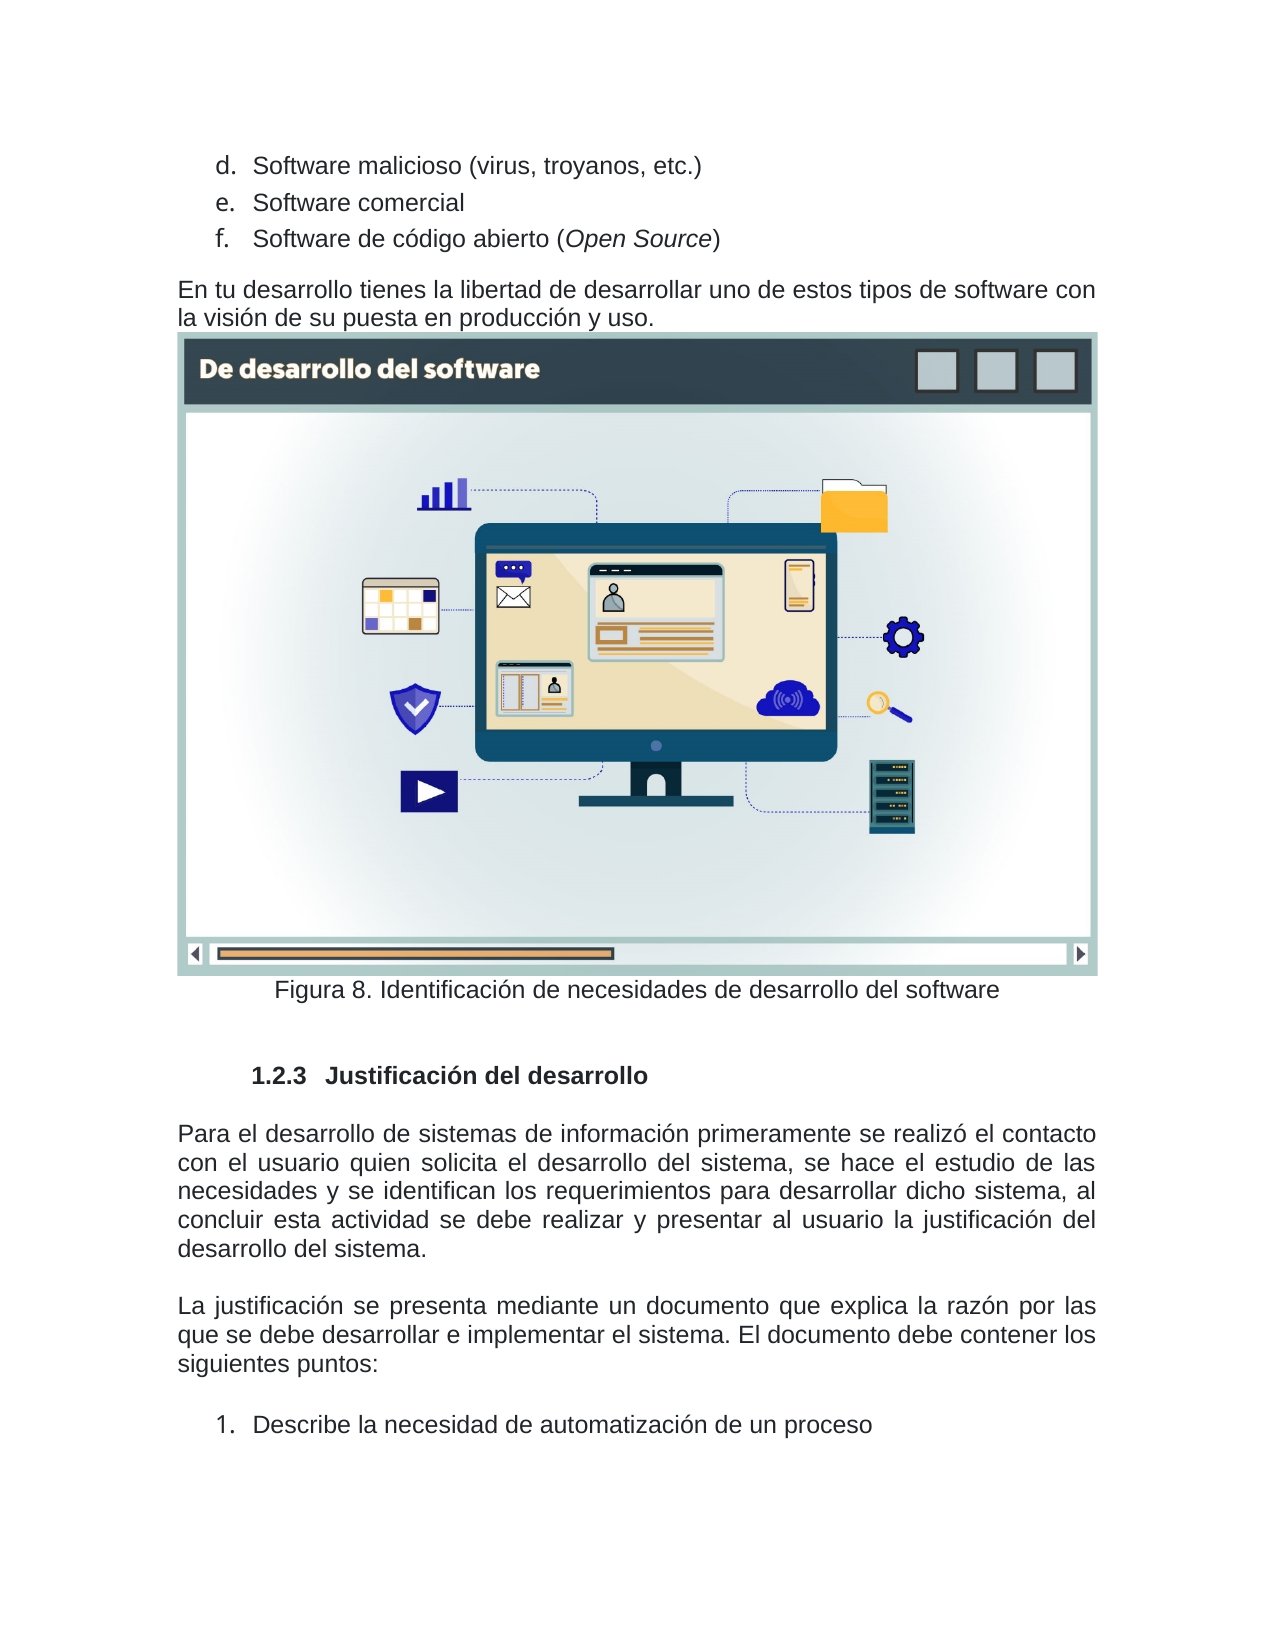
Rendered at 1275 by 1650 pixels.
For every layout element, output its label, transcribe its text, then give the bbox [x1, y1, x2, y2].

text 1.2.3 Justificación del desarrollo [251, 1061, 1098, 1090]
list Software malicioso (virus, troyanos, etc.) [215, 148, 1098, 182]
text Para el desarrollo de sistemas de información primeramente se realizó el contacto con el usuario quien solicita el desarrollo del sistema, se hace el estudio de las necesidades y se identifican los requerimientos para desarrollar dicho sistema, al concluir esta actividad se debe realizar y presentar al usuario la justificación del desarrollo del sistema. [177, 1119, 1098, 1263]
list Software de código abierto (Open Source) [215, 221, 1098, 255]
picture [177, 332, 1098, 976]
list Software comercial [215, 184, 1098, 218]
text Figura 8. Identificación de necesidades de desarrollo del software [177, 976, 1098, 1004]
text En tu desarrollo tienes la libertad de desarrollar uno de estos tipos de software con la visión de su puesta en producción y uso. [177, 274, 1098, 332]
text La justificación se presenta mediante un documento que explica la razón por las que se debe desarrollar e implementar el sistema. El documento debe contener los siguientes puntos: [177, 1291, 1098, 1378]
list Describe la necesidad de automatización de un proceso [215, 1406, 1098, 1440]
